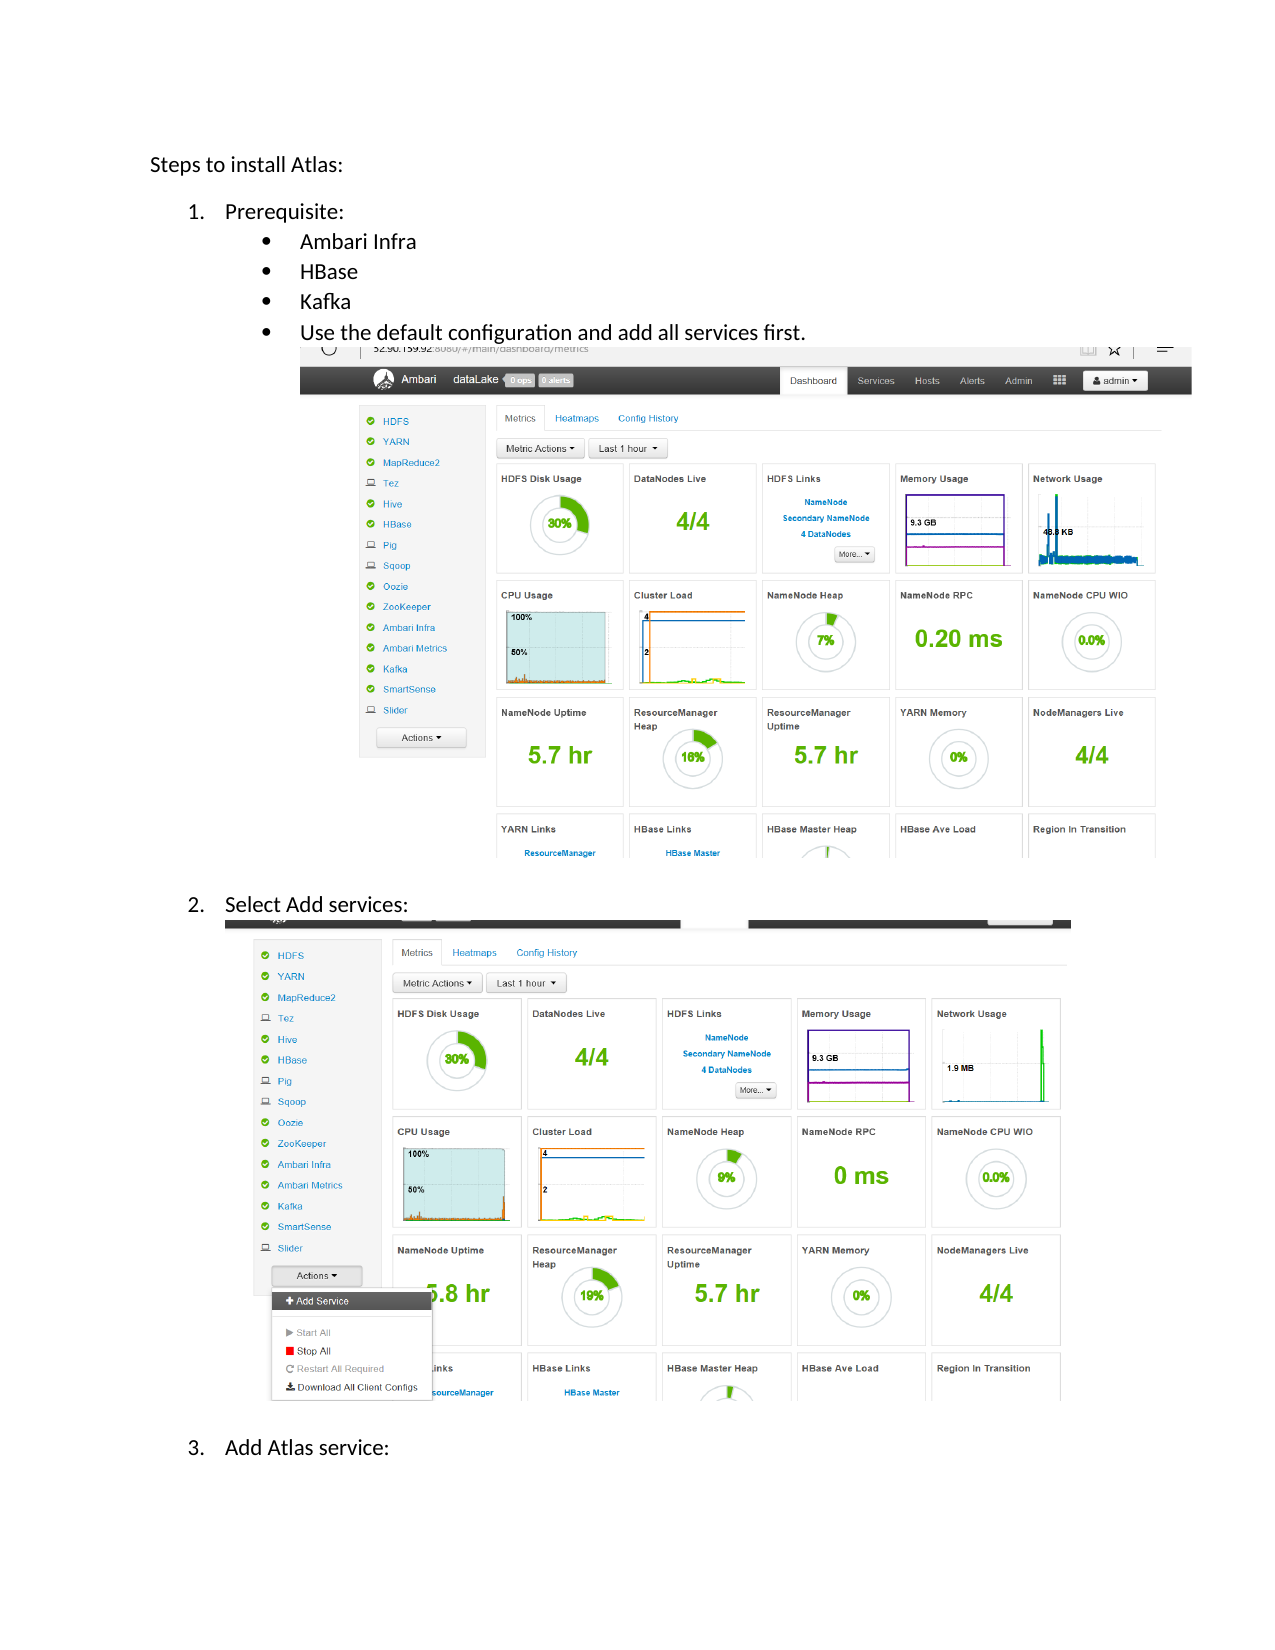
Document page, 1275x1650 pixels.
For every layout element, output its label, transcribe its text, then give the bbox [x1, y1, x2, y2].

picture [300, 347, 1192, 858]
list Prerequisite: [187, 197, 1125, 225]
list Add Atlas service: [187, 1433, 1125, 1461]
list HBase [262, 257, 1125, 285]
text Steps to install Atlas: [150, 150, 1125, 178]
list Select Add services: [187, 890, 1125, 918]
list Kafka [262, 287, 1125, 316]
list Use the default configuration and add all services first. [262, 318, 1125, 346]
picture [225, 920, 1071, 1401]
list Ambari Infra [262, 227, 1125, 255]
